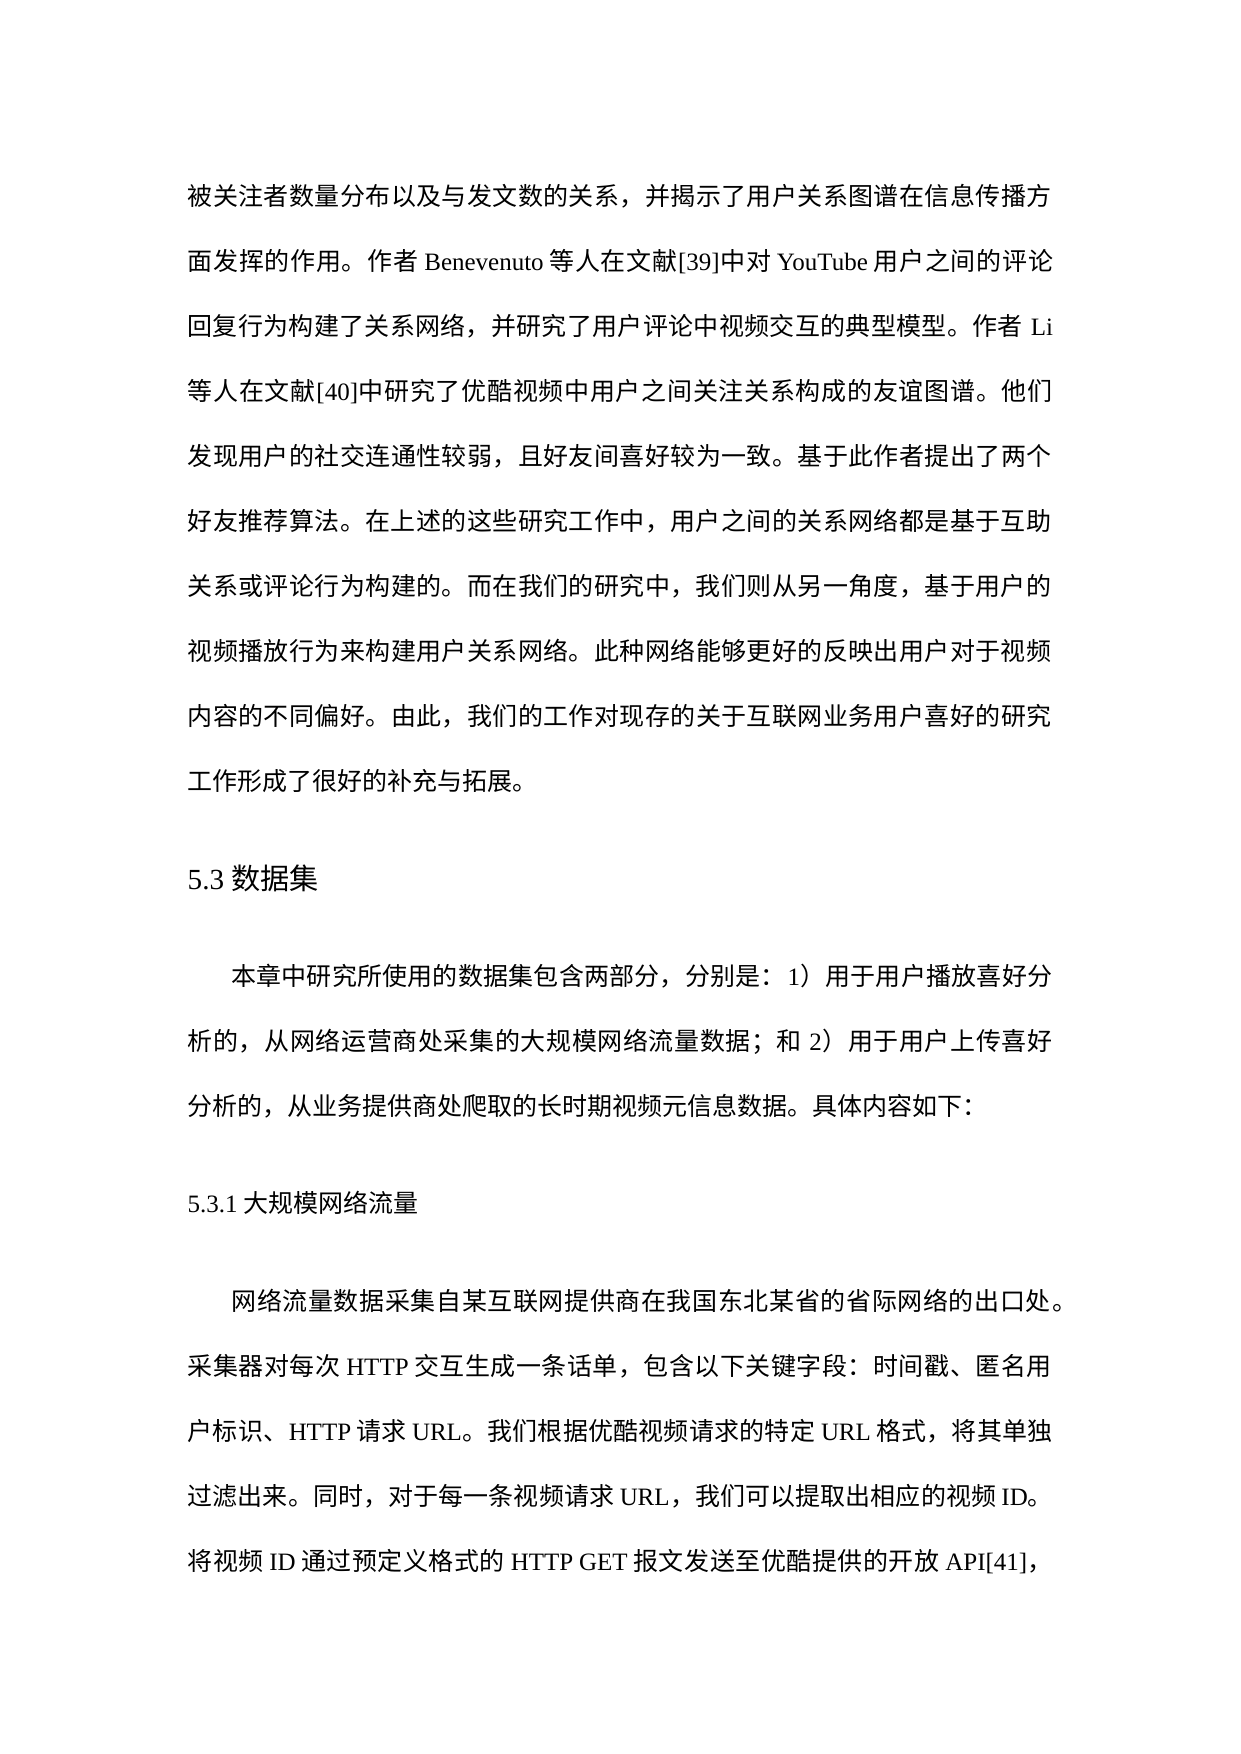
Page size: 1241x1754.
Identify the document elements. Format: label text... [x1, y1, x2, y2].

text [187, 1267, 1053, 1592]
text 数据集 [187, 844, 1053, 909]
text 大规模网络流量 [187, 1169, 1053, 1234]
text 本章中研究所使用的数据集包含两部分，分别是：1）用于用户播放喜好分析的，从网络运营商处采集的大规模网络流量数据；和2）用于用户上传喜好分析的，从业务提供商处爬取的长时期视频元信息数据。具体内容如下： [187, 942, 1053, 1137]
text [187, 162, 1053, 812]
